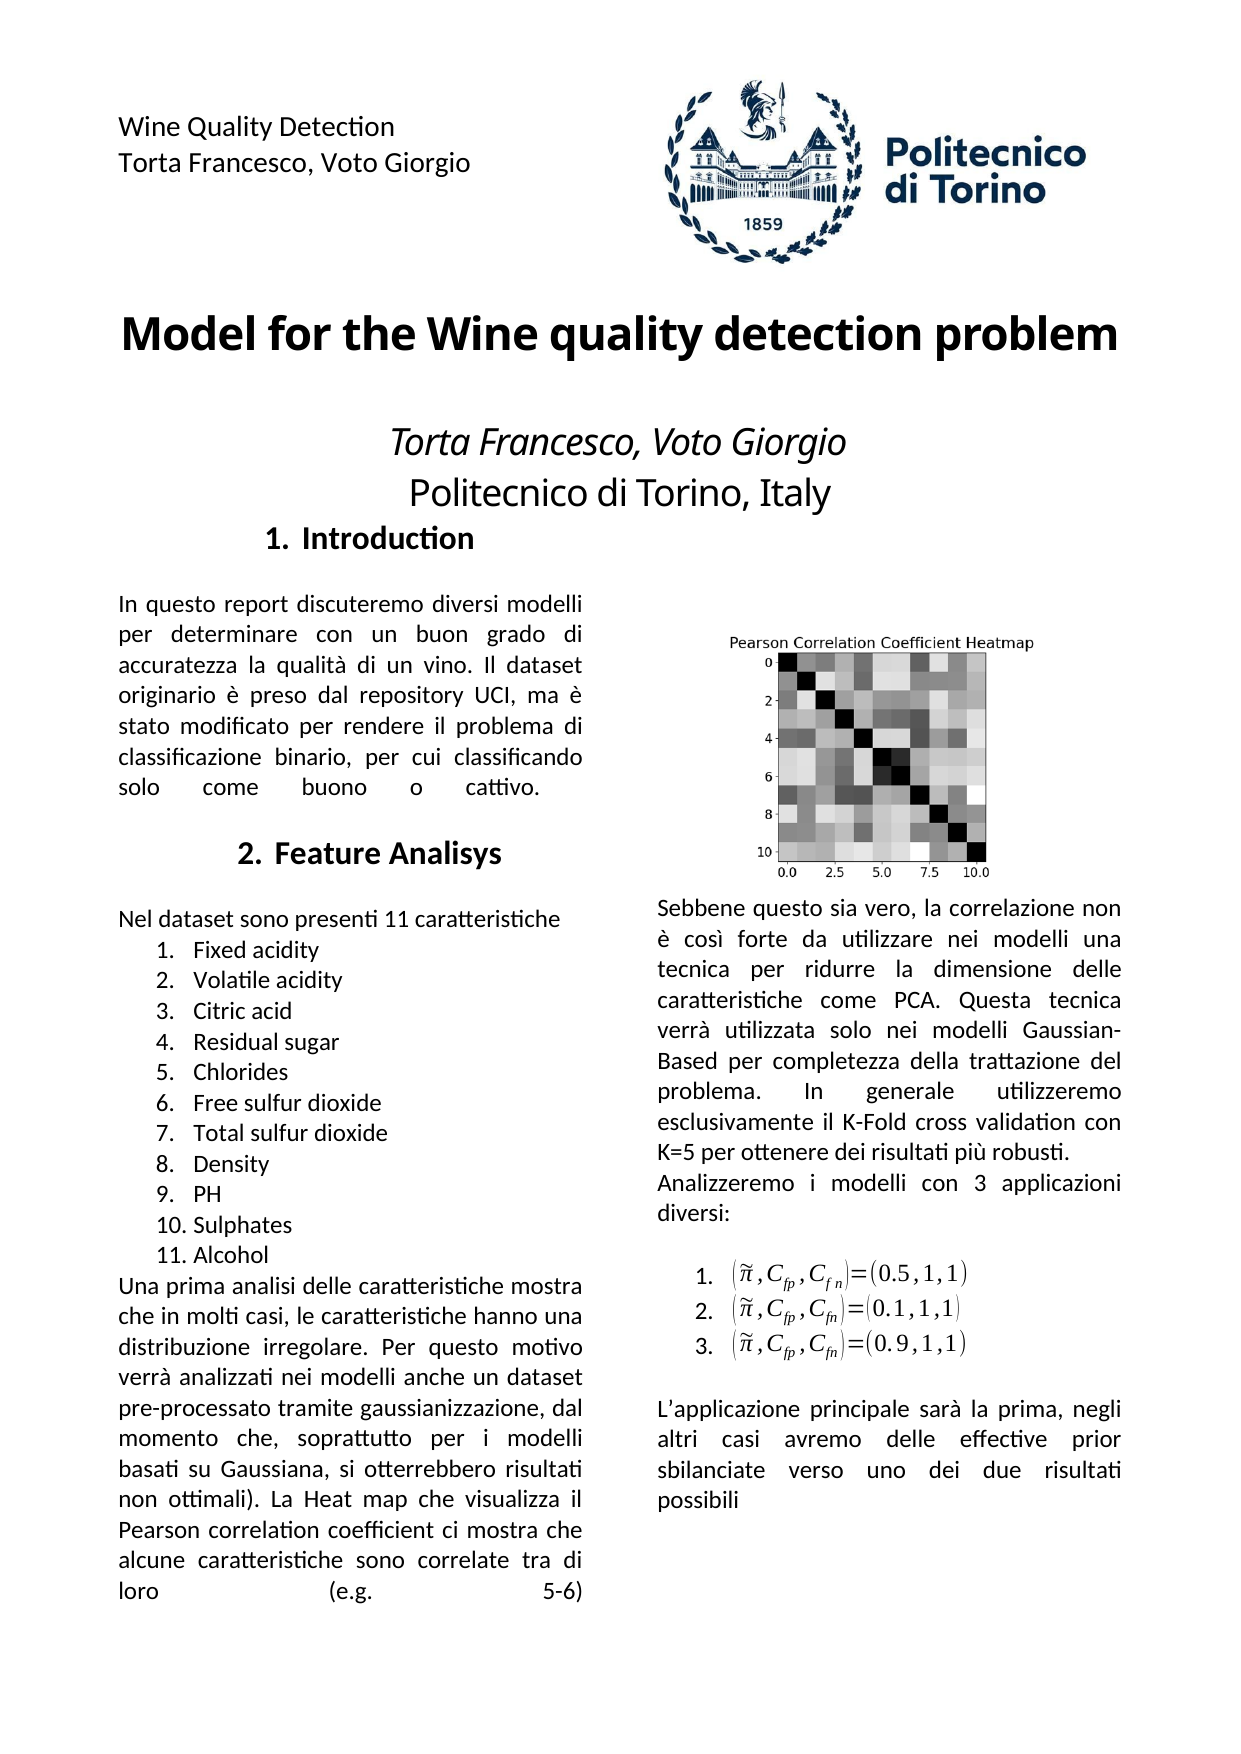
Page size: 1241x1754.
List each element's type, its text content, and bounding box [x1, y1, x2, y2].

text Torta Francesco, Voto Giorgio [118, 144, 583, 179]
list Alcohol [156, 1239, 583, 1270]
list Volatile acidity [156, 964, 583, 995]
list Introduction [156, 517, 583, 558]
text Analizzeremo i modelli con 3 applicazioni diversi: [657, 1167, 1122, 1258]
list Citric acid [156, 995, 583, 1026]
list PH [156, 1178, 583, 1209]
list Residual sugar [156, 1026, 583, 1056]
text L’applicazione principale sarà la prima, negli altri casi avremo delle effective prior sbilanciate verso uno dei due risultati possibili [657, 1362, 1122, 1576]
list Chlorides [156, 1056, 583, 1087]
text Model for the Wine quality detection problem [118, 301, 1122, 364]
picture [702, 624, 1061, 893]
text Wine Quality Detection [118, 72, 583, 144]
list Free sulfur dioxide [156, 1087, 583, 1117]
picture [622, 72, 1127, 272]
text In questo report discuteremo diversi modelli per determinare con un buon grado di accuratezza la qualità di un vino. Il dataset originario è preso dal repository UCI, ma è stato modificato per rendere il problema di classificazione binario, per cui classificando solo come buono o cattivo. [118, 588, 583, 832]
list Feature Analisys [156, 832, 583, 903]
text Una prima analisi delle caratteristiche mostra che in molti casi, le caratteristiche hanno una distribuzione irregolare. Per questo motivo verrà analizzati nei modelli anche un dataset pre-processato tramite gaussianizzazione, dal momento che, soprattutto per i modelli basati su Gaussiana, si otterrebbero risultati non ottimali). La Heat map che visualizza il Pearson correlation coefficient ci mostra che alcune caratteristiche sono correlate tra di loro (e.g. 5-6) Sebbene questo sia vero, la correlazione non è così forte da utilizzare nei modelli una tecnica per ridurre la dimensione delle caratteristiche come PCA. Questa tecnica verrà utilizzata solo nei modelli Gaussian-Based per completezza della trattazione del problema. In generale utilizzeremo esclusivamente il K-Fold cross validation con K=5 per ottenere dei risultati più robusti. [118, 1270, 583, 1606]
list Total sulfur dioxide [156, 1117, 583, 1148]
list Density [156, 1148, 583, 1178]
list Sulphates [156, 1209, 583, 1239]
text Torta Francesco, Voto Giorgio Politecnico di Torino, Italy [118, 364, 1122, 517]
text Nel dataset sono presenti 11 caratteristiche [118, 903, 583, 934]
list Fixed acidity [156, 934, 583, 964]
